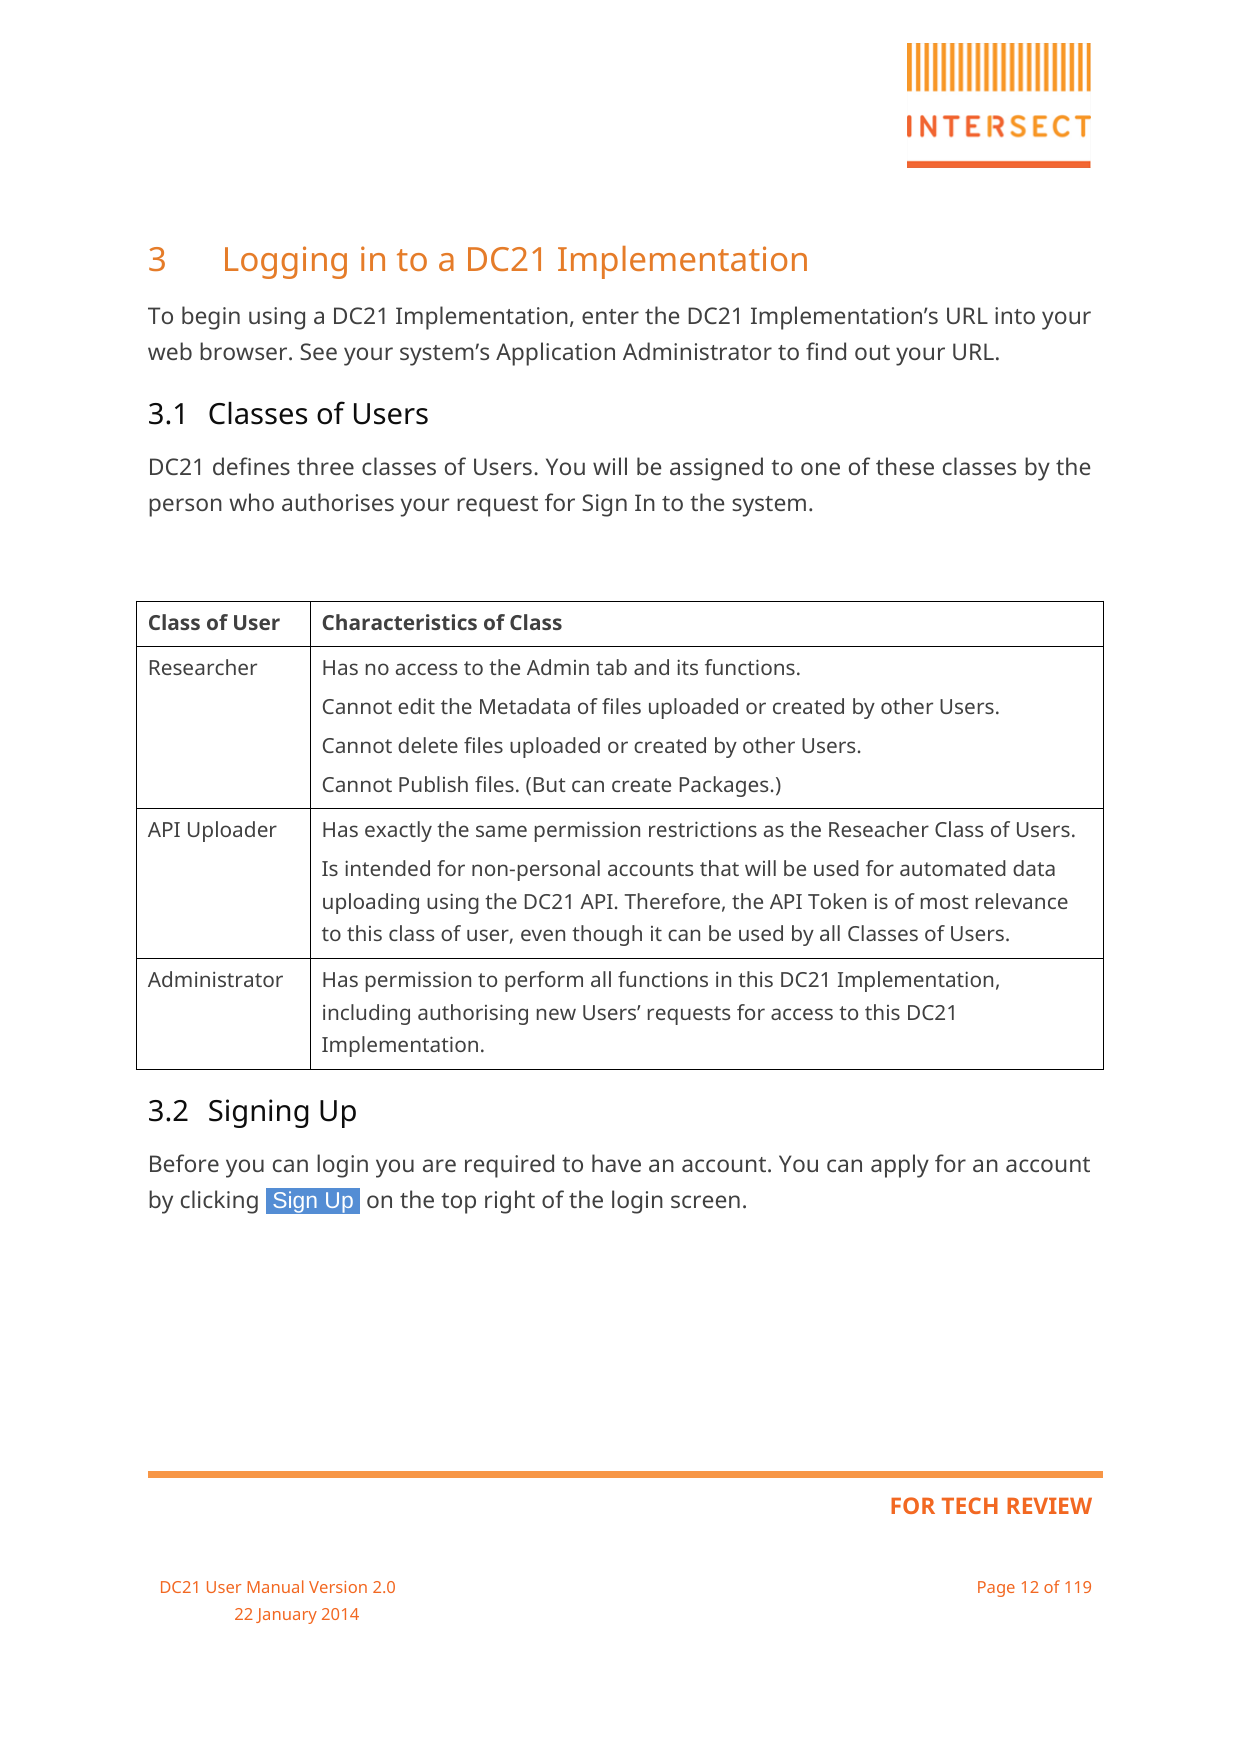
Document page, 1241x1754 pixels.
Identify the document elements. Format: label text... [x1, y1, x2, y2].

table_cell Administrator [137, 959, 310, 1068]
subtitle Classes of Users [148, 393, 1092, 433]
subtitle Logging in to a DC21 Implementation [148, 236, 1092, 281]
table_cell Has no access to the Admin tab and its functions. Cannot edit the Metadata of files uploaded or created by other Users. Cannot delete files uploaded or created by other Users. Cannot Publish files. (But can create Packages.) [311, 647, 1103, 808]
table_header Characteristics of Class [311, 602, 1103, 646]
table_cell Has permission to perform all functions in this DC21 Implementation, including authorising new Users’ requests for access to this DC21 Implementation. [311, 959, 1103, 1068]
table_cell Has exactly the same permission restrictions as the Reseacher Class of Users. Is intended for non-personal accounts that will be used for automated data uploading using the DC21 API. Therefore, the API Token is of most relevance to this class of user, even though it can be used by all Classes of Users. [311, 809, 1103, 958]
subtitle Signing Up [148, 1090, 1092, 1130]
text To begin using a DC21 Implementation, enter the DC21 Implementation’s URL into your web browser. See your system’s Application Administrator to find out your URL. [148, 300, 1092, 367]
table_cell API Uploader [137, 809, 310, 958]
picture [905, 42, 1093, 170]
text DC21 defines three classes of Users. You will be assigned to one of these classes by the person who authorises your request for Sign In to the system. [148, 451, 1092, 518]
text Before you can login you are required to have an account. You can apply for an account by clicking Sign Up on the top right of the login screen. [148, 1148, 1092, 1216]
table_header Class of User [137, 602, 310, 646]
table_cell Researcher [137, 647, 310, 808]
